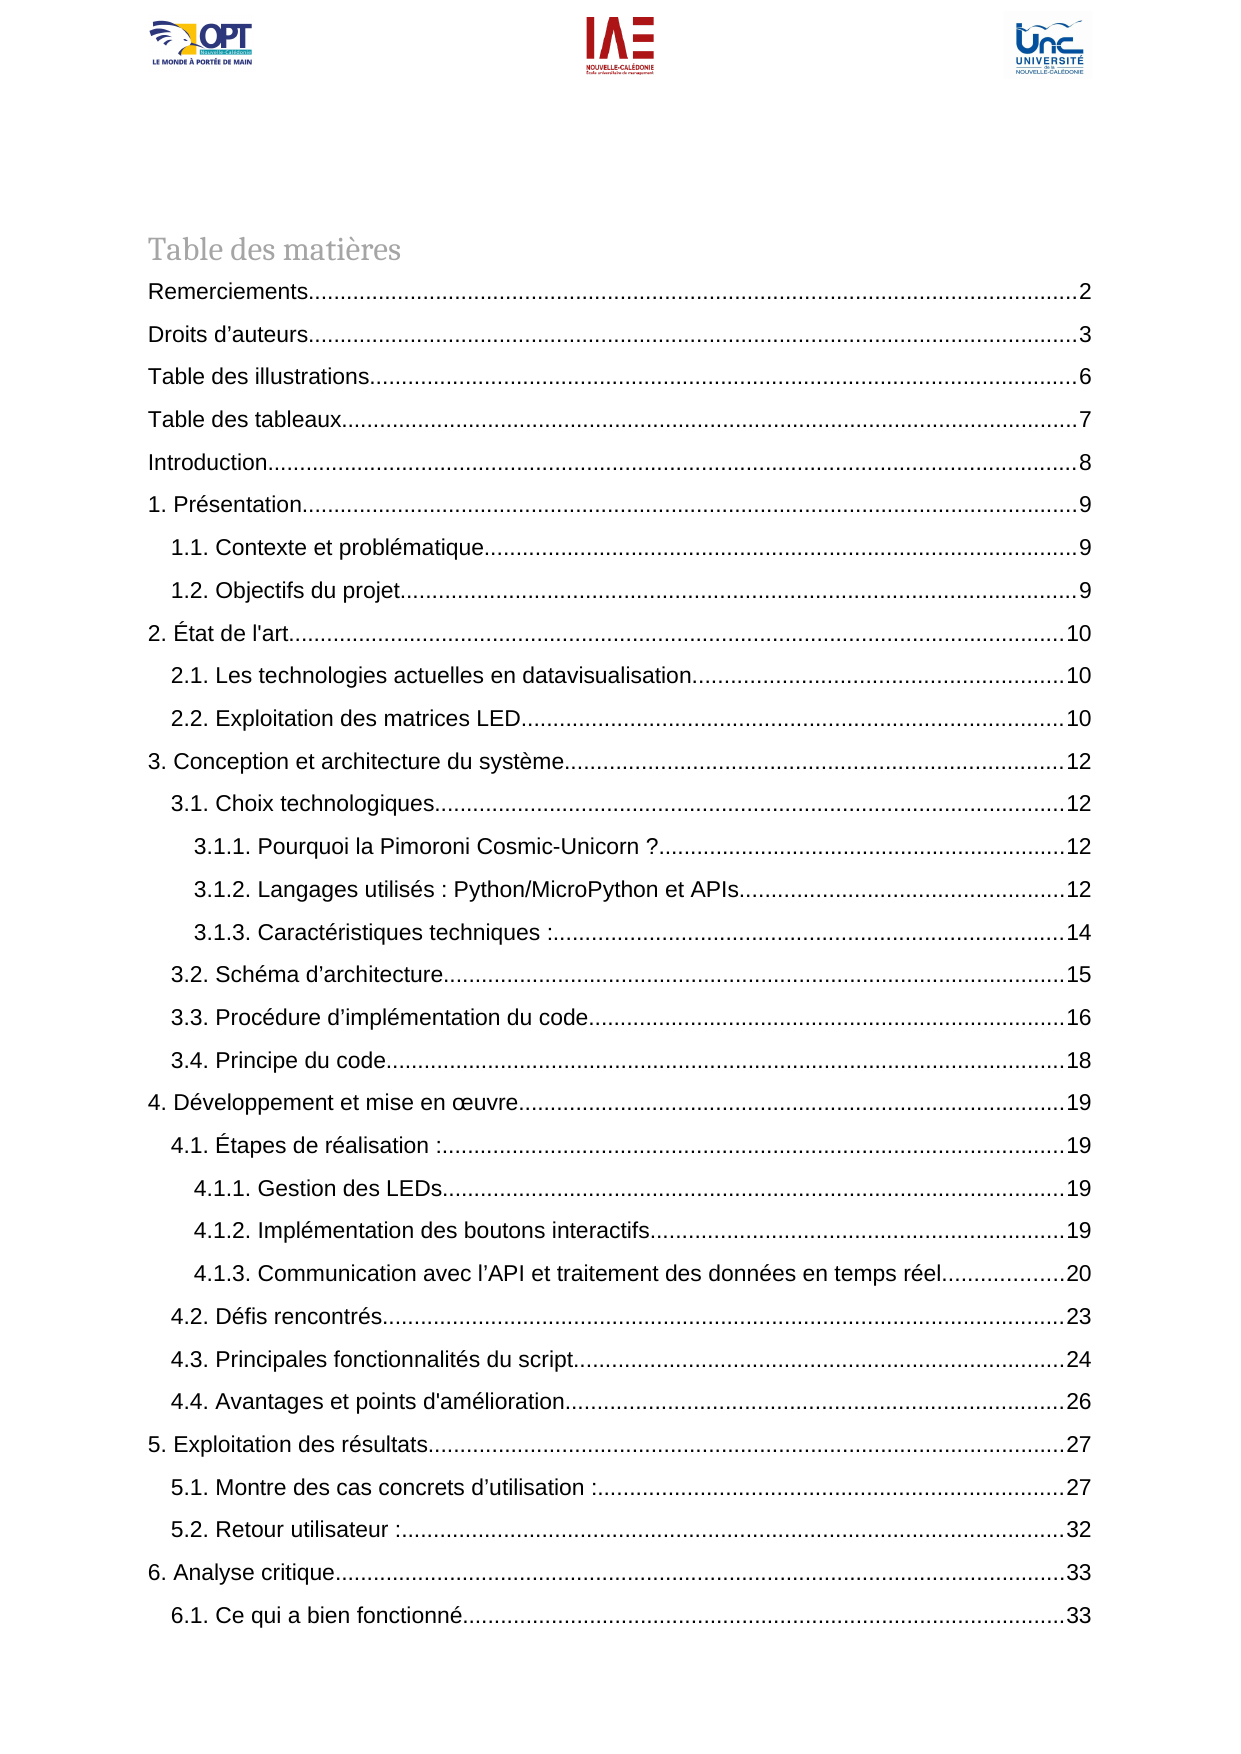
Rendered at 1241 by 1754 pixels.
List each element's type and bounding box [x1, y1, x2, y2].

picture [1003, 11, 1093, 79]
picture [586, 17, 654, 75]
picture [147, 14, 254, 72]
